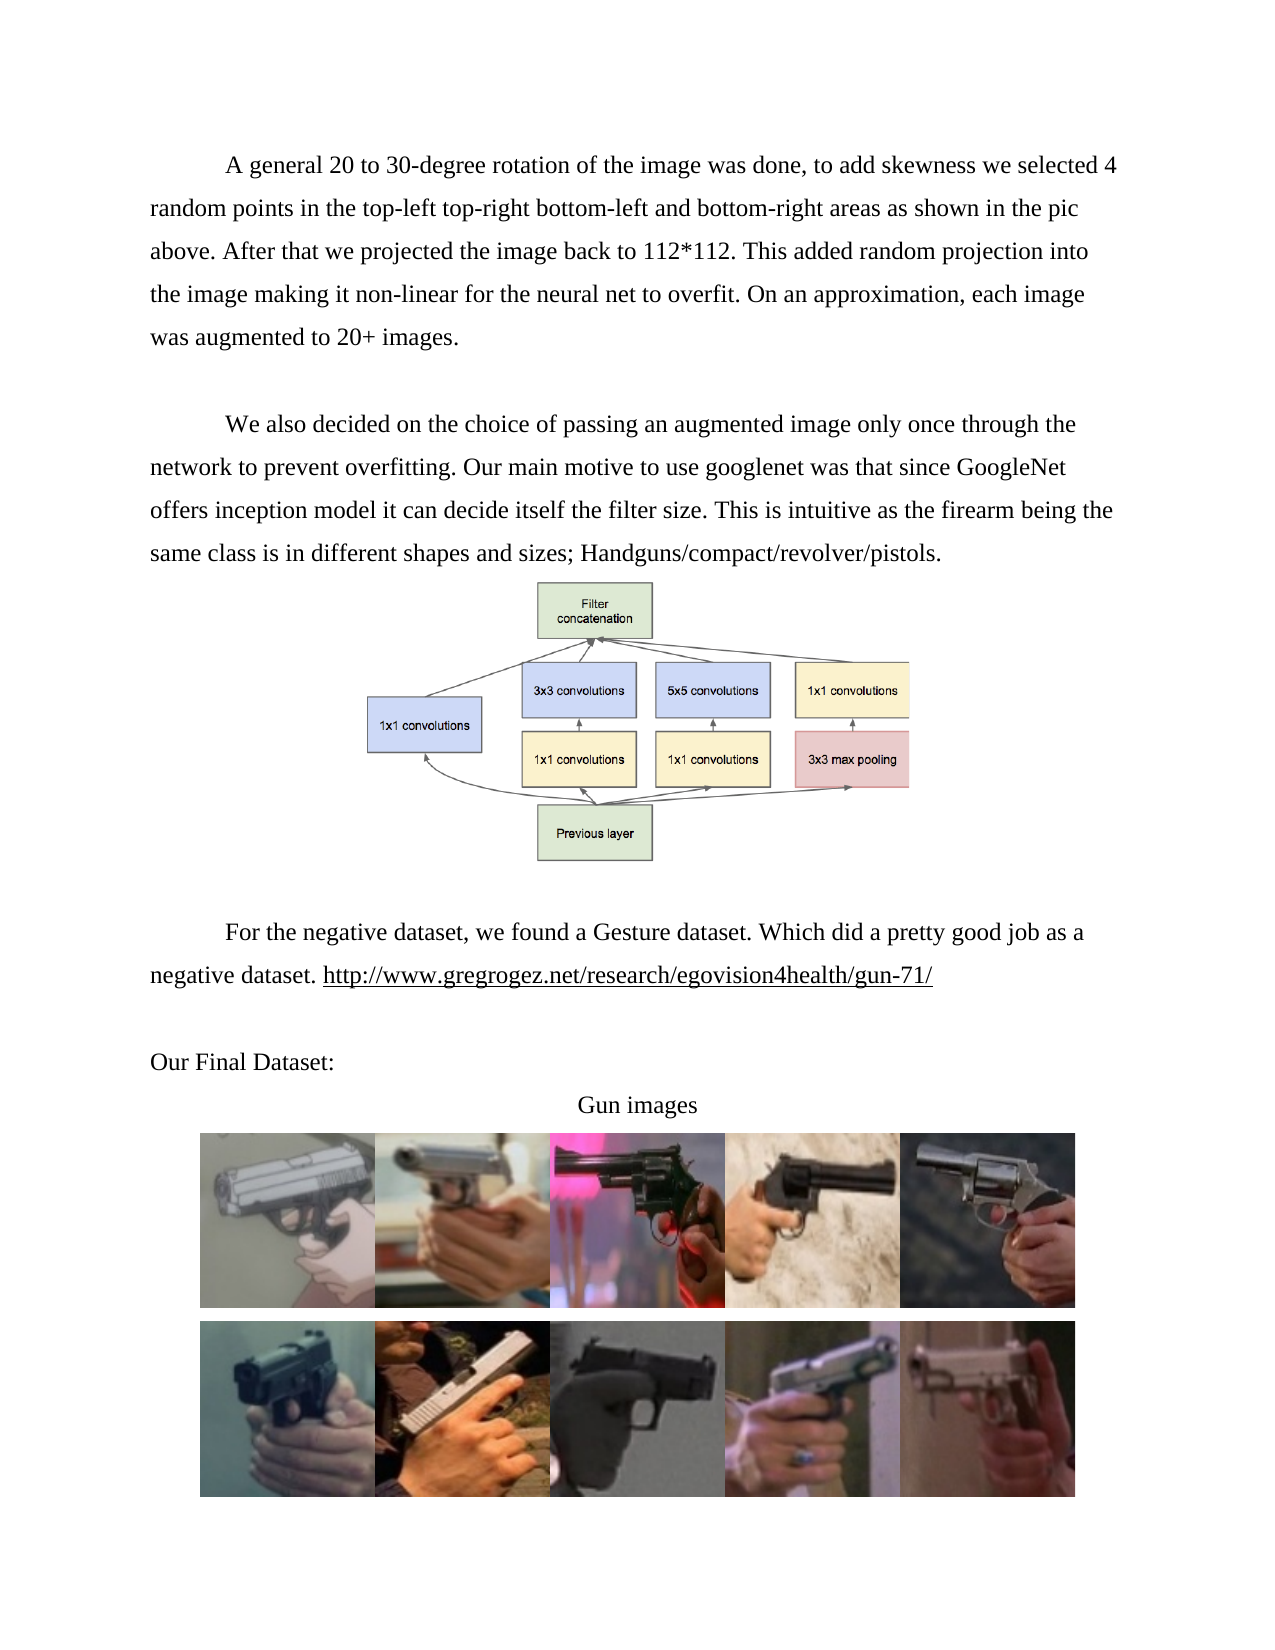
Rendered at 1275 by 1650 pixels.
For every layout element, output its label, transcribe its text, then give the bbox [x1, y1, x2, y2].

picture [366, 581, 910, 862]
text Our Final Dataset: [150, 1047, 1125, 1076]
picture [200, 1321, 1075, 1497]
text For the negative dataset, we found a Gesture dataset. Which did a pretty good job as a negative dataset. http://www.gregrogez.net/research/egovision4health/gun-71/ [150, 917, 1125, 989]
text We also decided on the choice of passing an augmented image only once through the network to prevent overfitting. Our main motive to use googlenet was that since GoogleNet offers inception model it can decide itself the filter size. This is intuitive as the firearm being the same class is in different shapes and sizes; Handguns/compact/revolver/pistols. [150, 409, 1125, 567]
text A general 20 to 30-degree rotation of the image was done, to add skewness we selected 4 random points in the top-left top-right bottom-left and bottom-right areas as shown in the pic above. After that we projected the image back to 112*112. This added random projection into the image making it non-linear for the neural net to overfit. On an approximation, each image was augmented to 20+ images. [150, 150, 1125, 351]
text Gun images [150, 1090, 1125, 1119]
picture [200, 1133, 1075, 1308]
